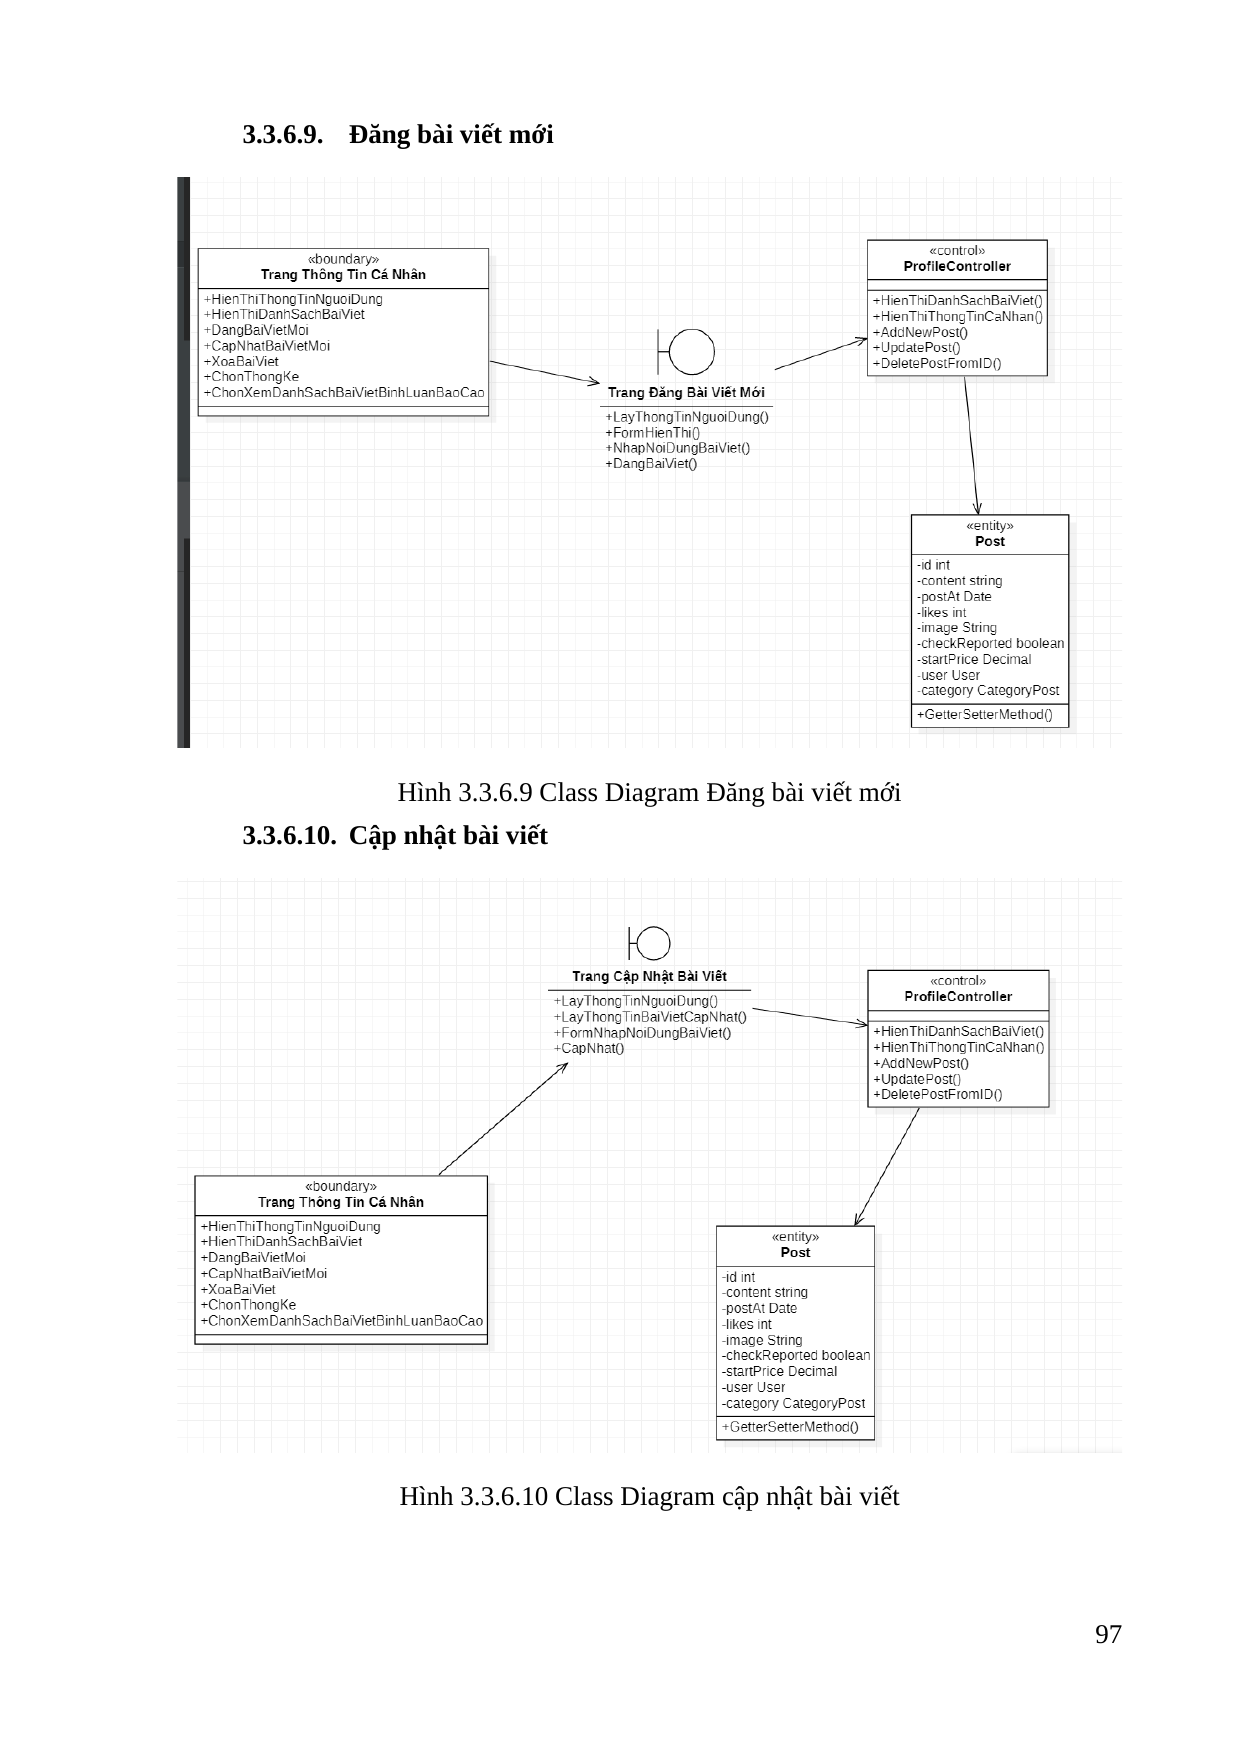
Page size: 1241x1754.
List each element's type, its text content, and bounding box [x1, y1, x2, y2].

text Hình 3.3.6.10 Class Diagram cập nhật bài viết [177, 1480, 1122, 1511]
subtitle Đăng bài viết mới [242, 118, 1122, 149]
picture [177, 878, 1123, 1453]
subtitle Cập nhật bài viết [242, 819, 1122, 851]
picture [177, 177, 1123, 748]
text Hình 3.3.6.9 Class Diagram Đăng bài viết mới [177, 776, 1122, 807]
